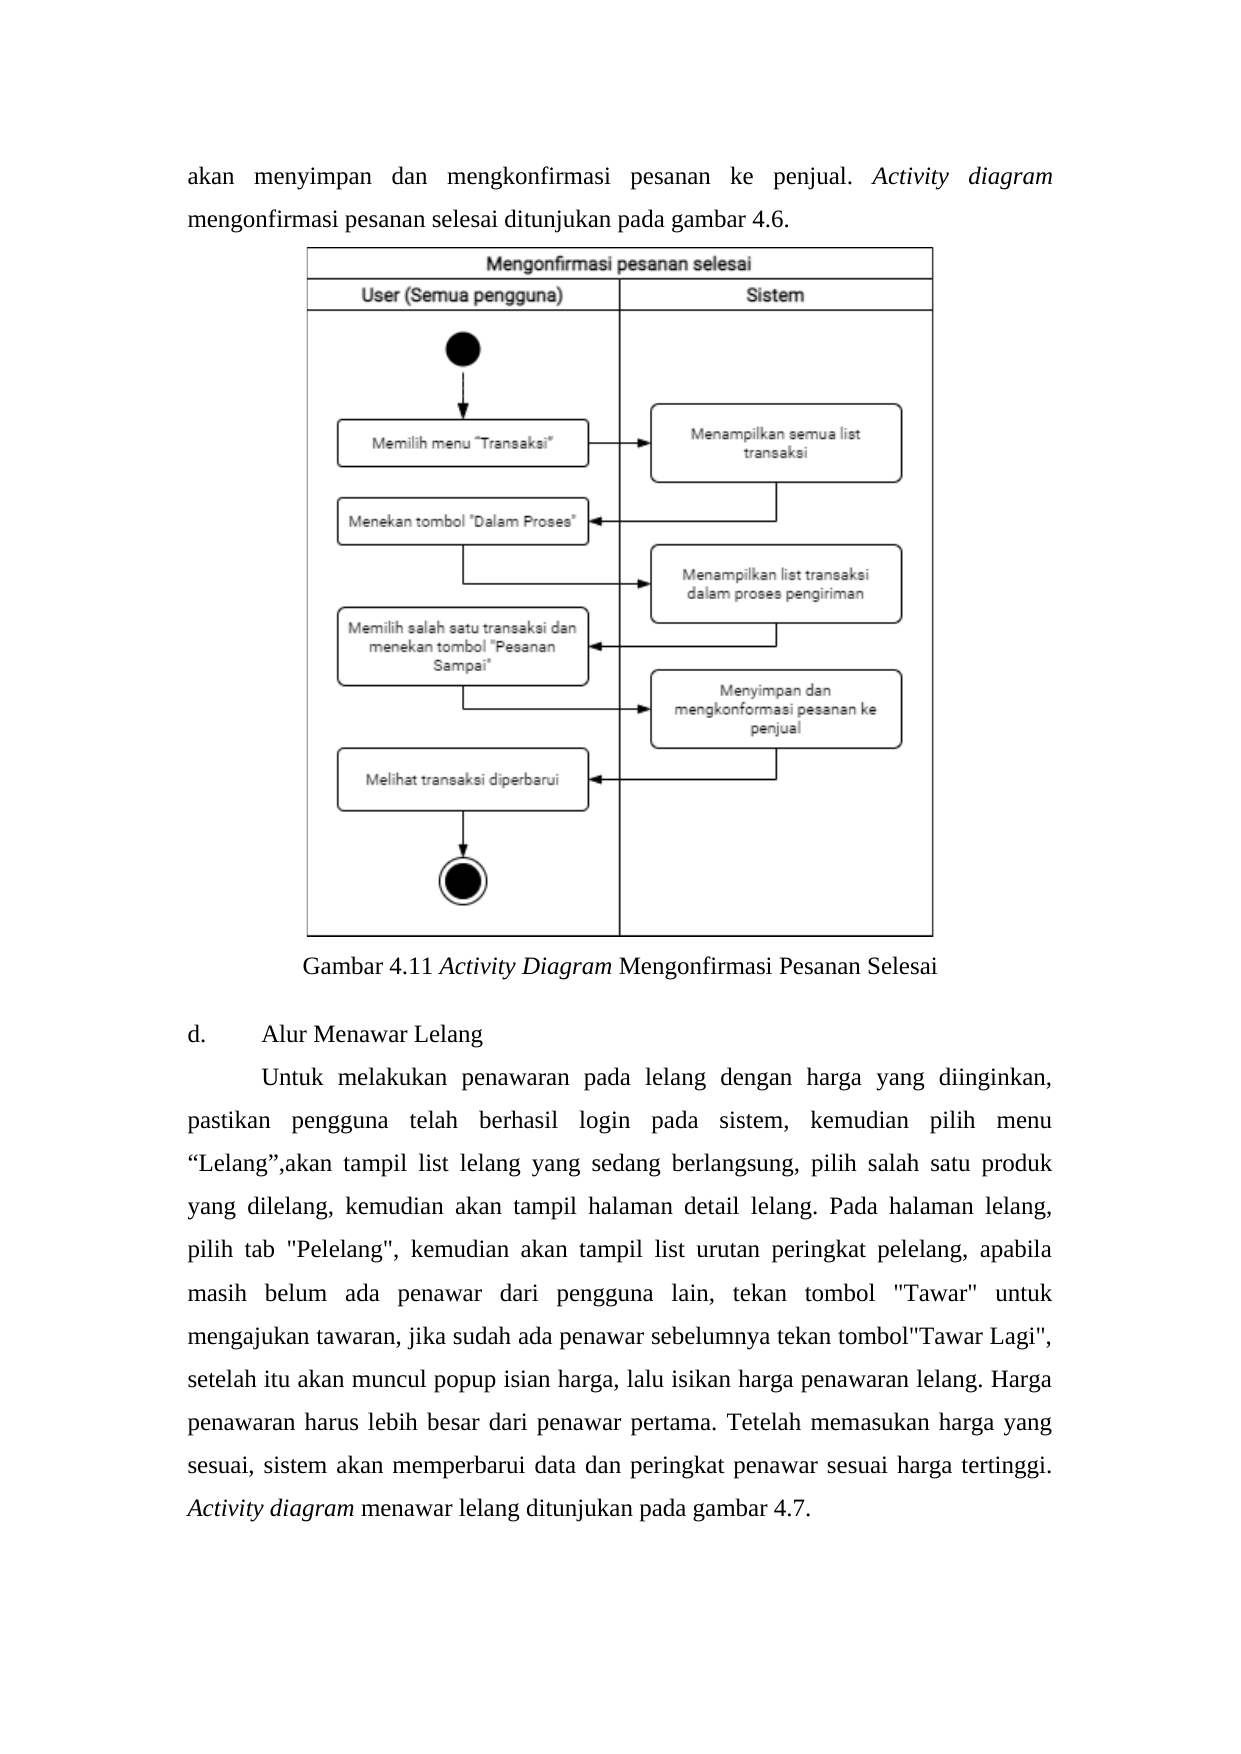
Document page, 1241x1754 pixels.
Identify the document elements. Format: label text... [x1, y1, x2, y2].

picture [306, 247, 934, 937]
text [187, 161, 1053, 233]
list Alur Menawar Lelang [187, 1019, 1053, 1048]
text Untuk melakukan penawaran pada lelang dengan harga yang diinginkan, pastikan pengguna telah berhasil login pada sistem, kemudian pilih menu “Lelang”,akan tampil list lelang yang sedang berlangsung, pilih salah satu produk yang dilelang, kemudian akan tampil halaman detail lelang. Pada halaman lelang, pilih tab "Pelelang", kemudian akan tampil list urutan peringkat pelelang, apabila masih belum ada penawar dari pengguna lain, tekan tombol "Tawar" untuk mengajukan tawaran, jika sudah ada penawar sebelumnya tekan tombol"Tawar Lagi", setelah itu akan muncul popup isian harga, lalu isikan harga penawaran lelang. Harga penawaran harus lebih besar dari penawar pertama. Tetelah memasukan harga yang sesuai, sistem akan memperbarui data dan peringkat penawar sesuai harga tertinggi. Activity diagram menawar lelang ditunjukan pada gambar 4.7. [187, 1062, 1053, 1522]
